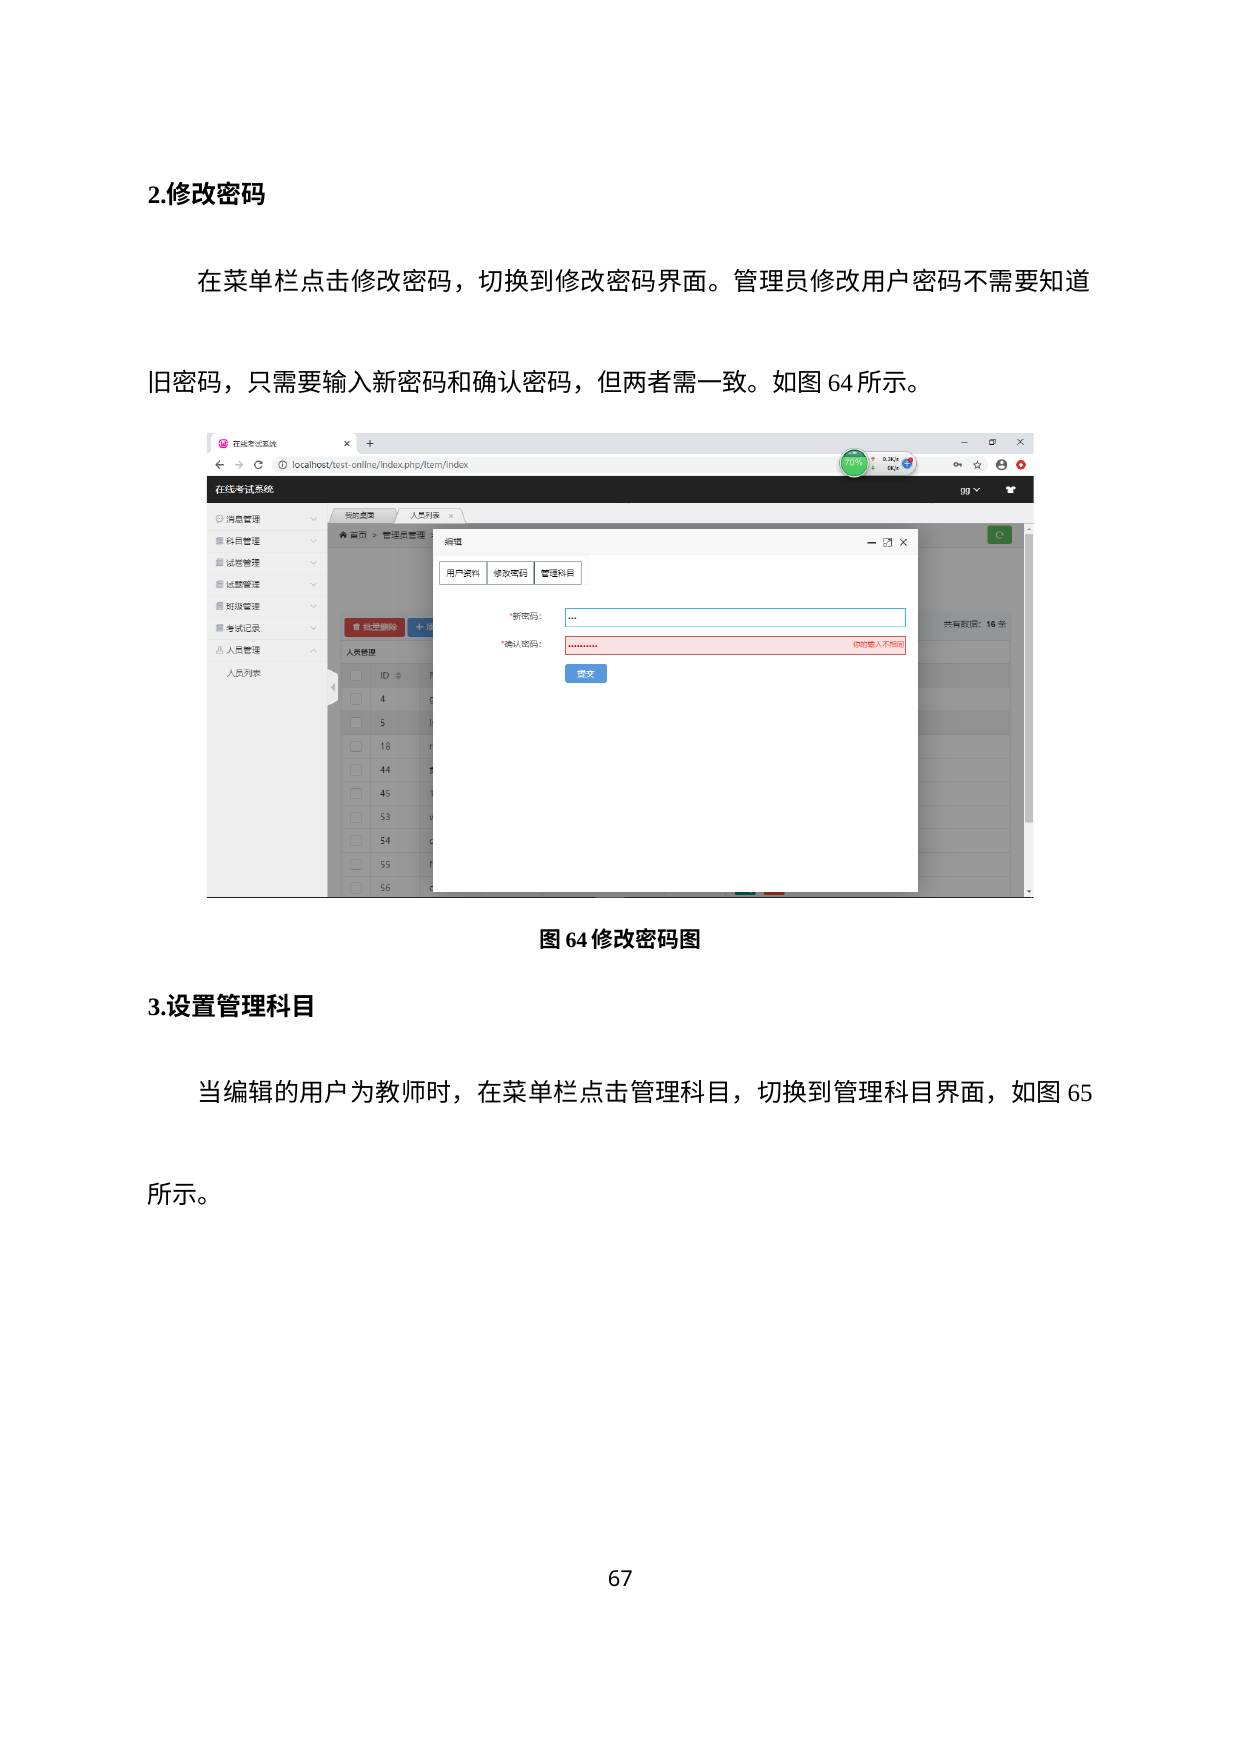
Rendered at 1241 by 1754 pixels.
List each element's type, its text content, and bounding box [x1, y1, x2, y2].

list 设置管理科目 [148, 971, 1092, 1039]
text 图64修改密码图 [148, 921, 1092, 955]
text 当编辑的用户为教师时，在菜单栏点击管理科目，切换到管理科目界面，如图65所示。 [148, 1057, 1092, 1227]
list 修改密码 [148, 159, 1092, 227]
picture [206, 433, 1034, 898]
text 在菜单栏点击修改密码，切换到修改密码界面。管理员修改用户密码不需要知道旧密码，只需要输入新密码和确认密码，但两者需一致。如图64所示。 [148, 245, 1092, 415]
